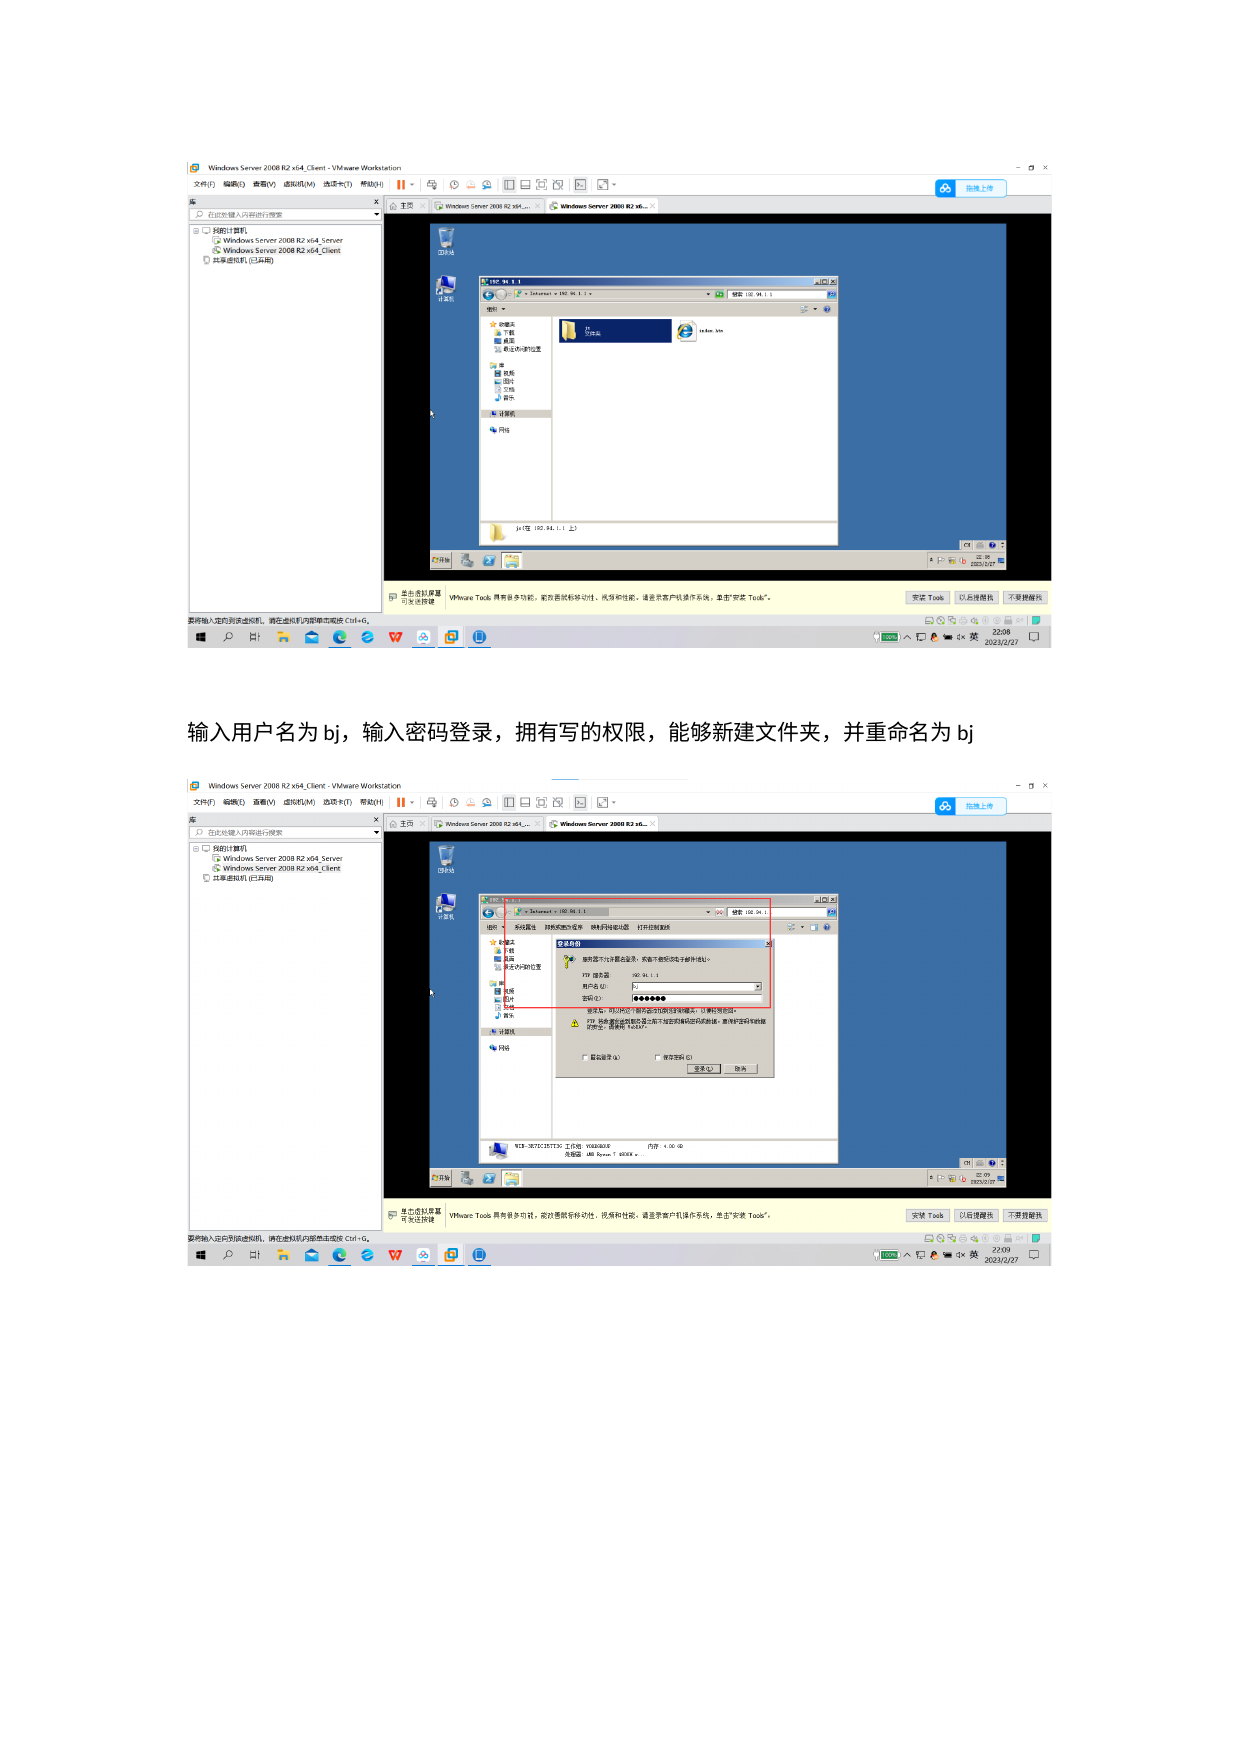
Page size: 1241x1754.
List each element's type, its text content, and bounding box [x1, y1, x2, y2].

text 输入用户名为bj，输入密码登录，拥有写的权限，能够新建文件夹，并重命名为bj [187, 714, 1053, 747]
picture [187, 779, 1052, 1266]
picture [187, 162, 1052, 648]
